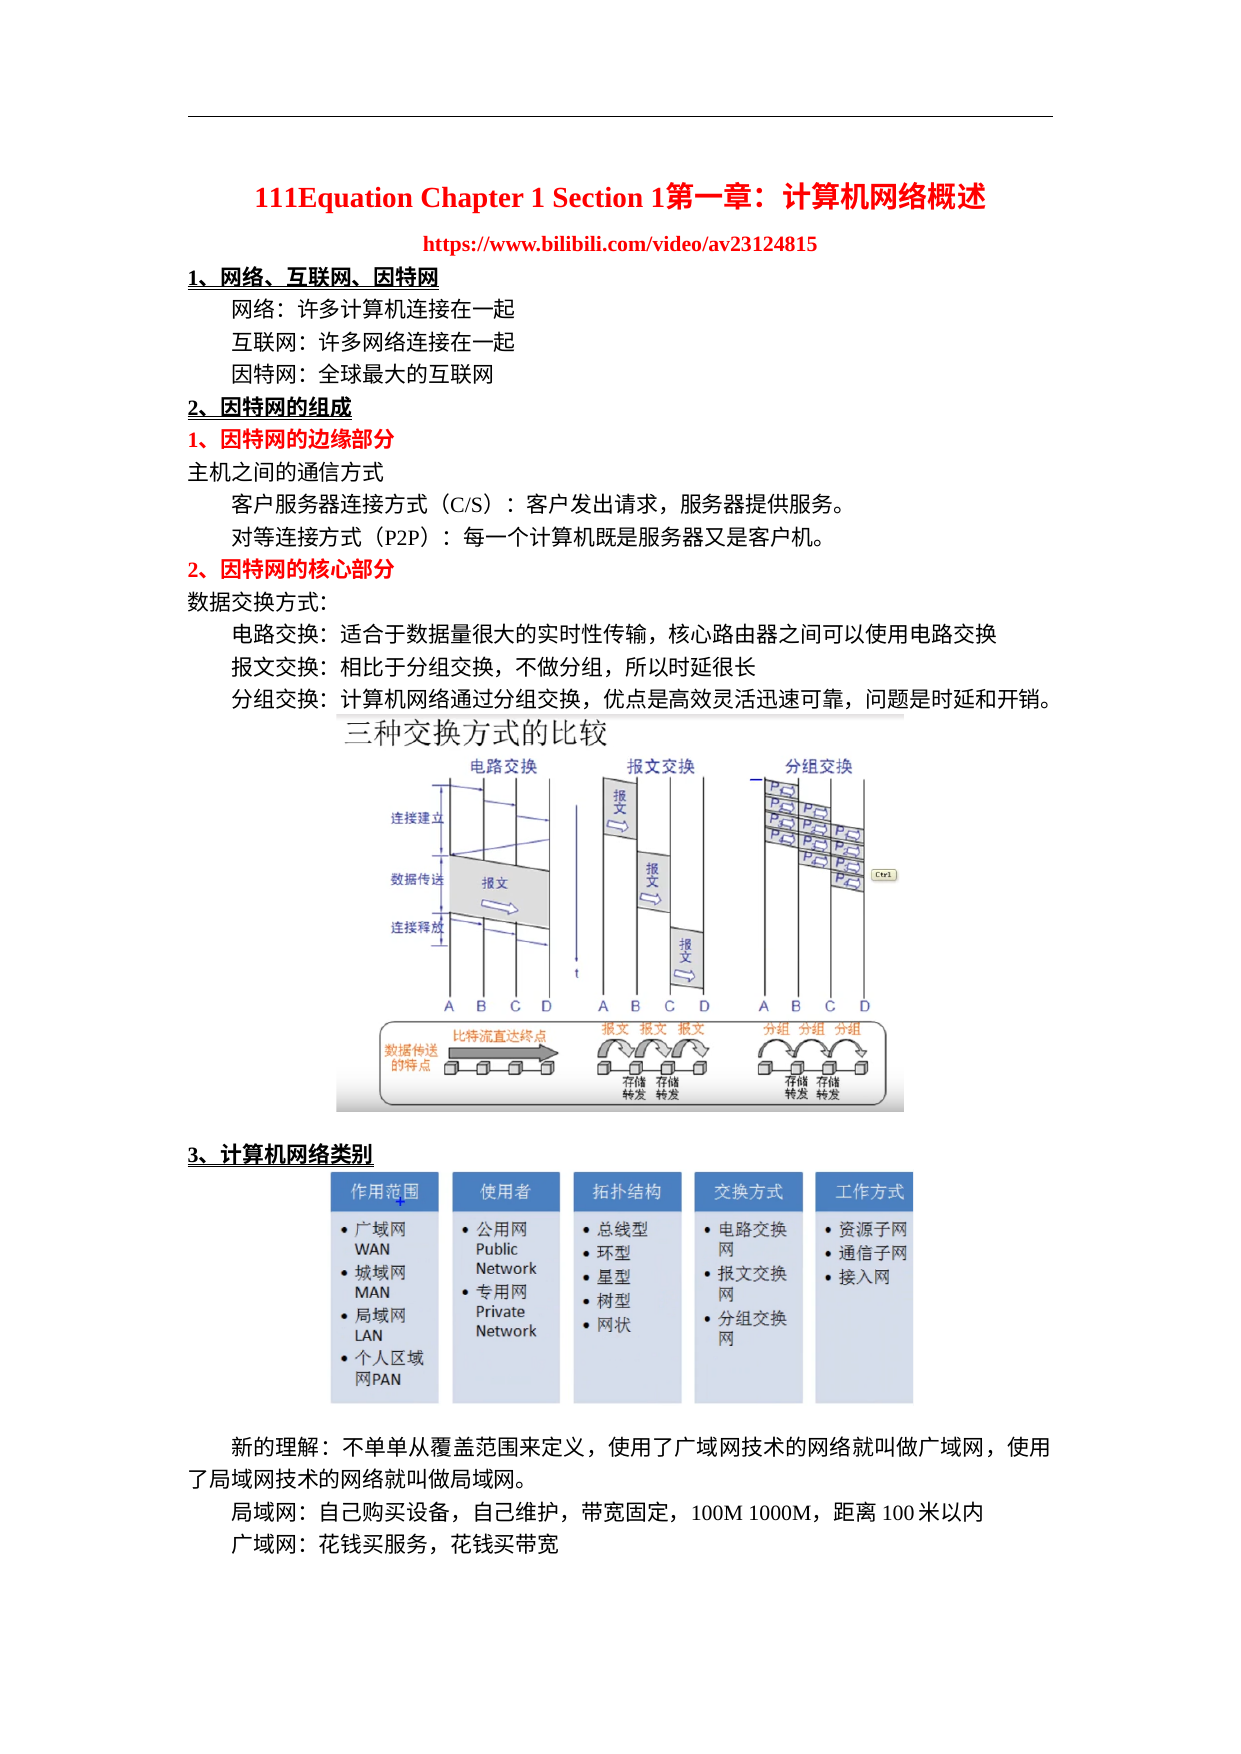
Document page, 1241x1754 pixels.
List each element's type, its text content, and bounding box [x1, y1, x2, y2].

text 因特网：全球最大的互联网 [187, 357, 1053, 389]
text 分组交换：计算机网络通过分组交换，优点是高效灵活迅速可靠，问题是时延和开销。 [187, 682, 1053, 714]
text 互联网：许多网络连接在一起 [187, 324, 1053, 357]
text 数据交换方式： [187, 584, 1053, 617]
subtitle 2、因特网的组成 [187, 389, 1053, 422]
picture [326, 1169, 914, 1406]
subtitle 1、网络、互联网、因特网 [187, 259, 1053, 292]
subtitle 3、计算机网络类别 [187, 1137, 1053, 1169]
subtitle 2、因特网的核心部分 [187, 552, 1053, 584]
text 广域网：花钱买服务，花钱买带宽 [187, 1527, 1053, 1559]
text 电路交换：适合于数据量很大的实时性传输，核心路由器之间可以使用电路交换 [187, 617, 1053, 649]
text 报文交换：相比于分组交换，不做分组，所以时延很长 [187, 649, 1053, 682]
text 新的理解：不单单从覆盖范围来定义，使用了广域网技术的网络就叫做广域网，使用了局域网技术的网络就叫做局域网。 [187, 1429, 1053, 1494]
text 对等连接方式（P2P）：每一个计算机既是服务器又是客户机。 [187, 519, 1053, 552]
text 主机之间的通信方式 [187, 454, 1053, 487]
subtitle 1、因特网的边缘部分 [187, 422, 1053, 454]
text 局域网：自己购买设备，自己维护，带宽固定，100M 1000M，距离100米以内 [187, 1494, 1053, 1527]
text 客户服务器连接方式（C/S）：客户发出请求，服务器提供服务。 [187, 487, 1053, 519]
text 网络：许多计算机连接在一起 [187, 292, 1053, 324]
text https://www.bilibili.com/video/av23124815 [187, 227, 1053, 259]
subtitle 第一章：计算机网络概述 [187, 162, 1053, 227]
